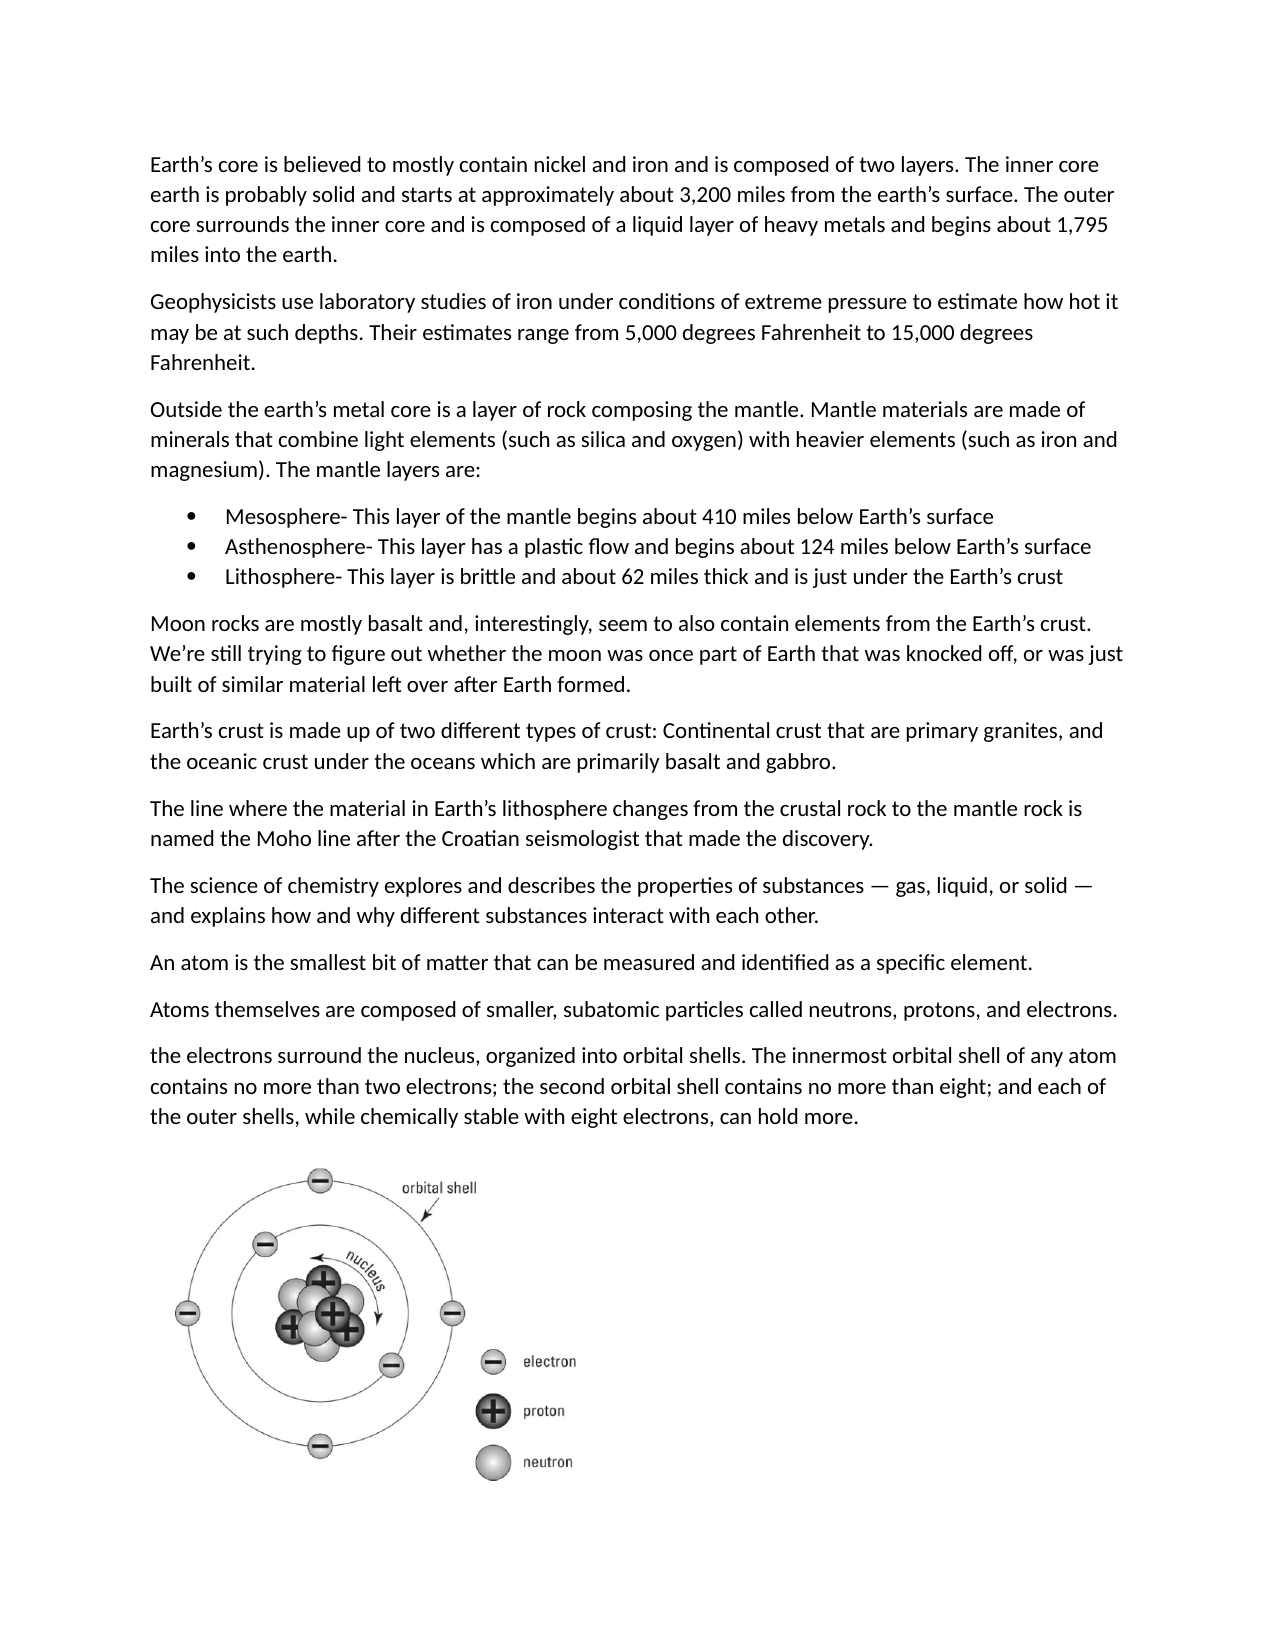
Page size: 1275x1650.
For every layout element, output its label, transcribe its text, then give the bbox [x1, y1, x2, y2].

text Earth’s crust is made up of two different types of crust: Continental crust that are primary granites, and the oceanic crust under the oceans which are primarily basalt and gabbro. [150, 717, 1125, 775]
text The line where the material in Earth’s lithosphere changes from the crustal rock to the mantle rock is named the Moho line after the Croatian seismologist that made the discovery. [150, 794, 1125, 852]
text The science of chemistry explores and describes the properties of substances — gas, liquid, or solid — and explains how and why different substances interact with each other. [150, 871, 1125, 929]
text Outside the earth’s metal core is a layer of rock composing the mantle. Mantle materials are made of minerals that combine light elements (such as silica and oxygen) with heavier elements (such as iron and magnesium). The mantle layers are: [150, 395, 1125, 483]
text Moon rocks are mostly basalt and, interestingly, seem to also contain elements from the Earth’s crust. We’re still trying to figure out whether the moon was once part of Earth that was knocked off, or was just built of similar material left over after Earth formed. [150, 609, 1125, 698]
text An atom is the smallest bit of matter that can be measured and identified as a specific element. [150, 948, 1125, 976]
picture [150, 1148, 606, 1484]
list Lithosphere- This layer is brittle and about 62 miles thick and is just under the Earth’s crust [187, 562, 1125, 591]
list Asthenosphere- This layer has a plastic flow and begins about 124 miles below Earth’s surface [187, 532, 1125, 560]
text Earth’s core is believed to mostly contain nickel and iron and is composed of two layers. The inner core earth is probably solid and starts at approximately about 3,200 miles from the earth’s surface. The outer core surrounds the inner core and is composed of a liquid layer of heavy metals and begins about 1,795 miles into the earth. [150, 150, 1125, 269]
text the electrons surround the nucleus, organized into orbital shells. The innermost orbital shell of any atom contains no more than two electrons; the second orbital shell contains no more than eight; and each of the outer shells, while chemically stable with eight electrons, can hold more. [150, 1042, 1125, 1130]
text Atoms themselves are composed of smaller, subatomic particles called neutrons, protons, and electrons. [150, 995, 1125, 1023]
list Mesosphere- This layer of the mantle begins about 410 miles below Earth’s surface [187, 502, 1125, 530]
text Geophysicists use laboratory studies of iron under conditions of extreme pressure to estimate how hot it may be at such depths. Their estimates range from 5,000 degrees Fahrenheit to 15,000 degrees Fahrenheit. [150, 287, 1125, 376]
